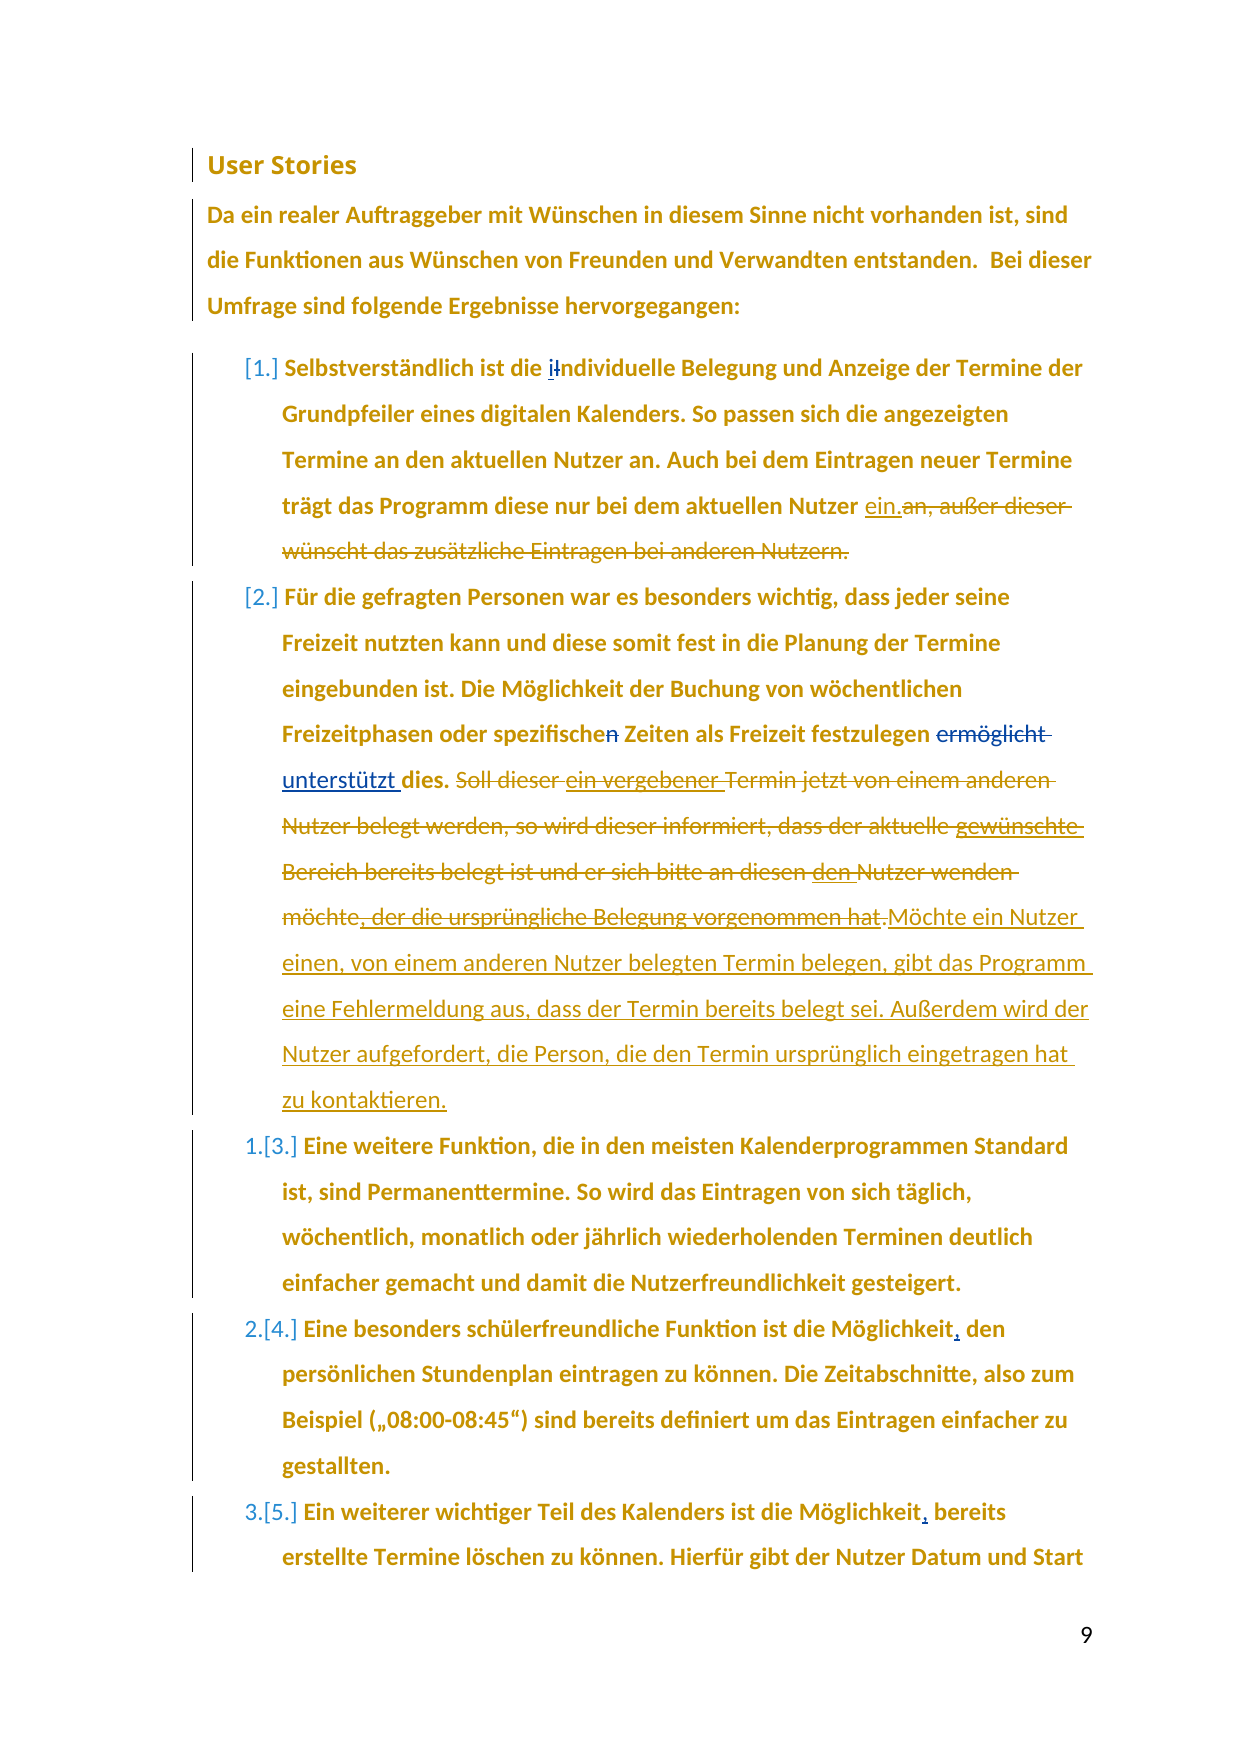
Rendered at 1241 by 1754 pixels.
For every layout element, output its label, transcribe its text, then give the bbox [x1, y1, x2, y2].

list Eine weitere Funktion, die in den meisten Kalenderprogrammen Standard ist, sind Permanenttermine. So wird das Eintragen von sich täglich, wöchentlich, monatlich oder jährlich wiederholenden Terminen deutlich einfacher gemacht und damit die Nutzerfreundlichkeit gesteigert. [244, 1130, 1092, 1298]
text Da ein realer Auftraggeber mit Wünschen in diesem Sinne nicht vorhanden ist, sind die Funktionen aus Wünschen von Freunden und Verwandten entstanden. Bei dieser Umfrage sind folgende Ergebnisse hervorgegangen: [207, 199, 1092, 321]
list Eine besonders schülerfreundliche Funktion ist die Möglichkeit den persönlichen Stundenplan eintragen zu können. Die Zeitabschnitte, also zum Beispiel („08:00-08:45“) sind bereits definiert um das Eintragen einfacher zu gestallten. [244, 1313, 1092, 1481]
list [244, 1496, 1092, 1572]
list Für die gefragten Personen war es besonders wichtig, dass jeder seine Freizeit nutzten kann und diese somit fest in die Planung der Termine eingebunden ist. Die Möglichkeit der Buchung von wöchentlichen Freizeitphasen oder spezifische Zeiten als Freizeit festzulegen dies. [244, 581, 1092, 1115]
list Selbstverständlich ist die ndividuelle Belegung und Anzeige der Termine der Grundpfeiler eines digitalen Kalenders. So passen sich die angezeigten Termine an den aktuellen Nutzer an. Auch bei dem Eintragen neuer Termine trägt das Programm diese nur bei dem aktuellen Nutzer [244, 353, 1092, 566]
subtitle User Stories [207, 148, 1092, 182]
